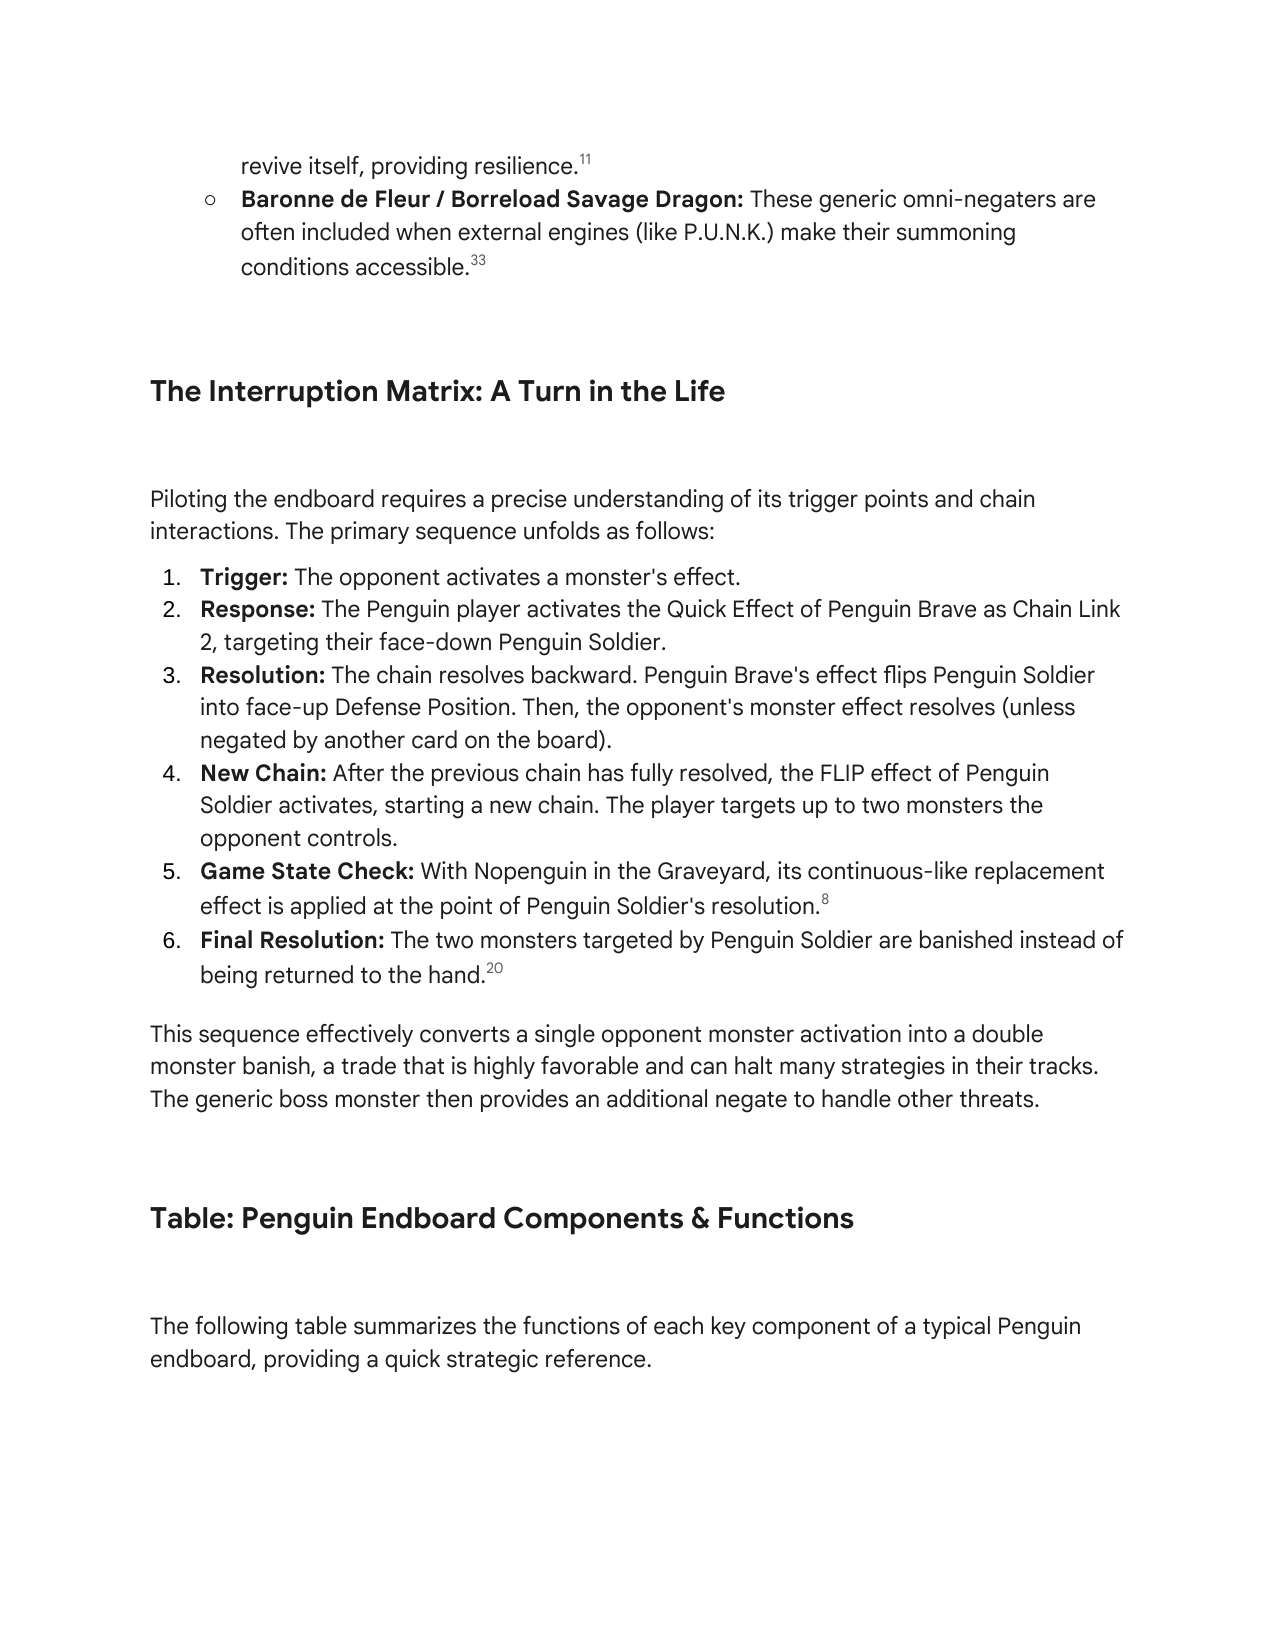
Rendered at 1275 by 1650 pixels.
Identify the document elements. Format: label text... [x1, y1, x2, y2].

text This sequence effectively converts a single opponent monster activation into a double monster banish, a trade that is highly favorable and can halt many strategies in their tracks. The generic boss monster then provides an additional negate to handle other threats. [150, 1020, 1125, 1114]
list Baronne de Fleur / Borreload Savage Dragon: These generic omni-negaters are often included when external engines (like P.U.N.K.) make their summoning conditions accessible.33 [203, 186, 1125, 283]
list Resolution: The chain resolves backward. Penguin Brave's effect flips Penguin Soldier into face-up Defense Position. Then, the opponent's monster effect resolves (unless negated by another card on the board). [162, 661, 1125, 755]
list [203, 150, 1125, 181]
text Piloting the endboard requires a precise understanding of its trigger points and chain interactions. The primary sequence unfolds as follows: [150, 485, 1125, 546]
list Game State Check: With Nopenguin in the Graveyard, its continuous-like replacement effect is applied at the point of Penguin Soldier's resolution.8 [162, 857, 1125, 922]
subtitle The Interruption Matrix: A Turn in the Life [150, 373, 1125, 409]
list Response: The Penguin player activates the Quick Effect of Penguin Brave as Chain Link 2, targeting their face-down Penguin Soldier. [162, 596, 1125, 657]
text The following table summarizes the functions of each key component of a typical Penguin endboard, providing a quick strategic reference. [150, 1313, 1125, 1374]
list New Chain: After the previous chain has fully resolved, the FLIP effect of Penguin Soldier activates, starting a new chain. The player targets up to two monsters the opponent controls. [162, 759, 1125, 853]
list Final Resolution: The two monsters targeted by Penguin Soldier are banished instead of being returned to the hand.20 [162, 926, 1125, 991]
subtitle Table: Penguin Endboard Components & Functions [150, 1201, 1125, 1237]
list Trigger: The opponent activates a monster's effect. [162, 563, 1125, 592]
